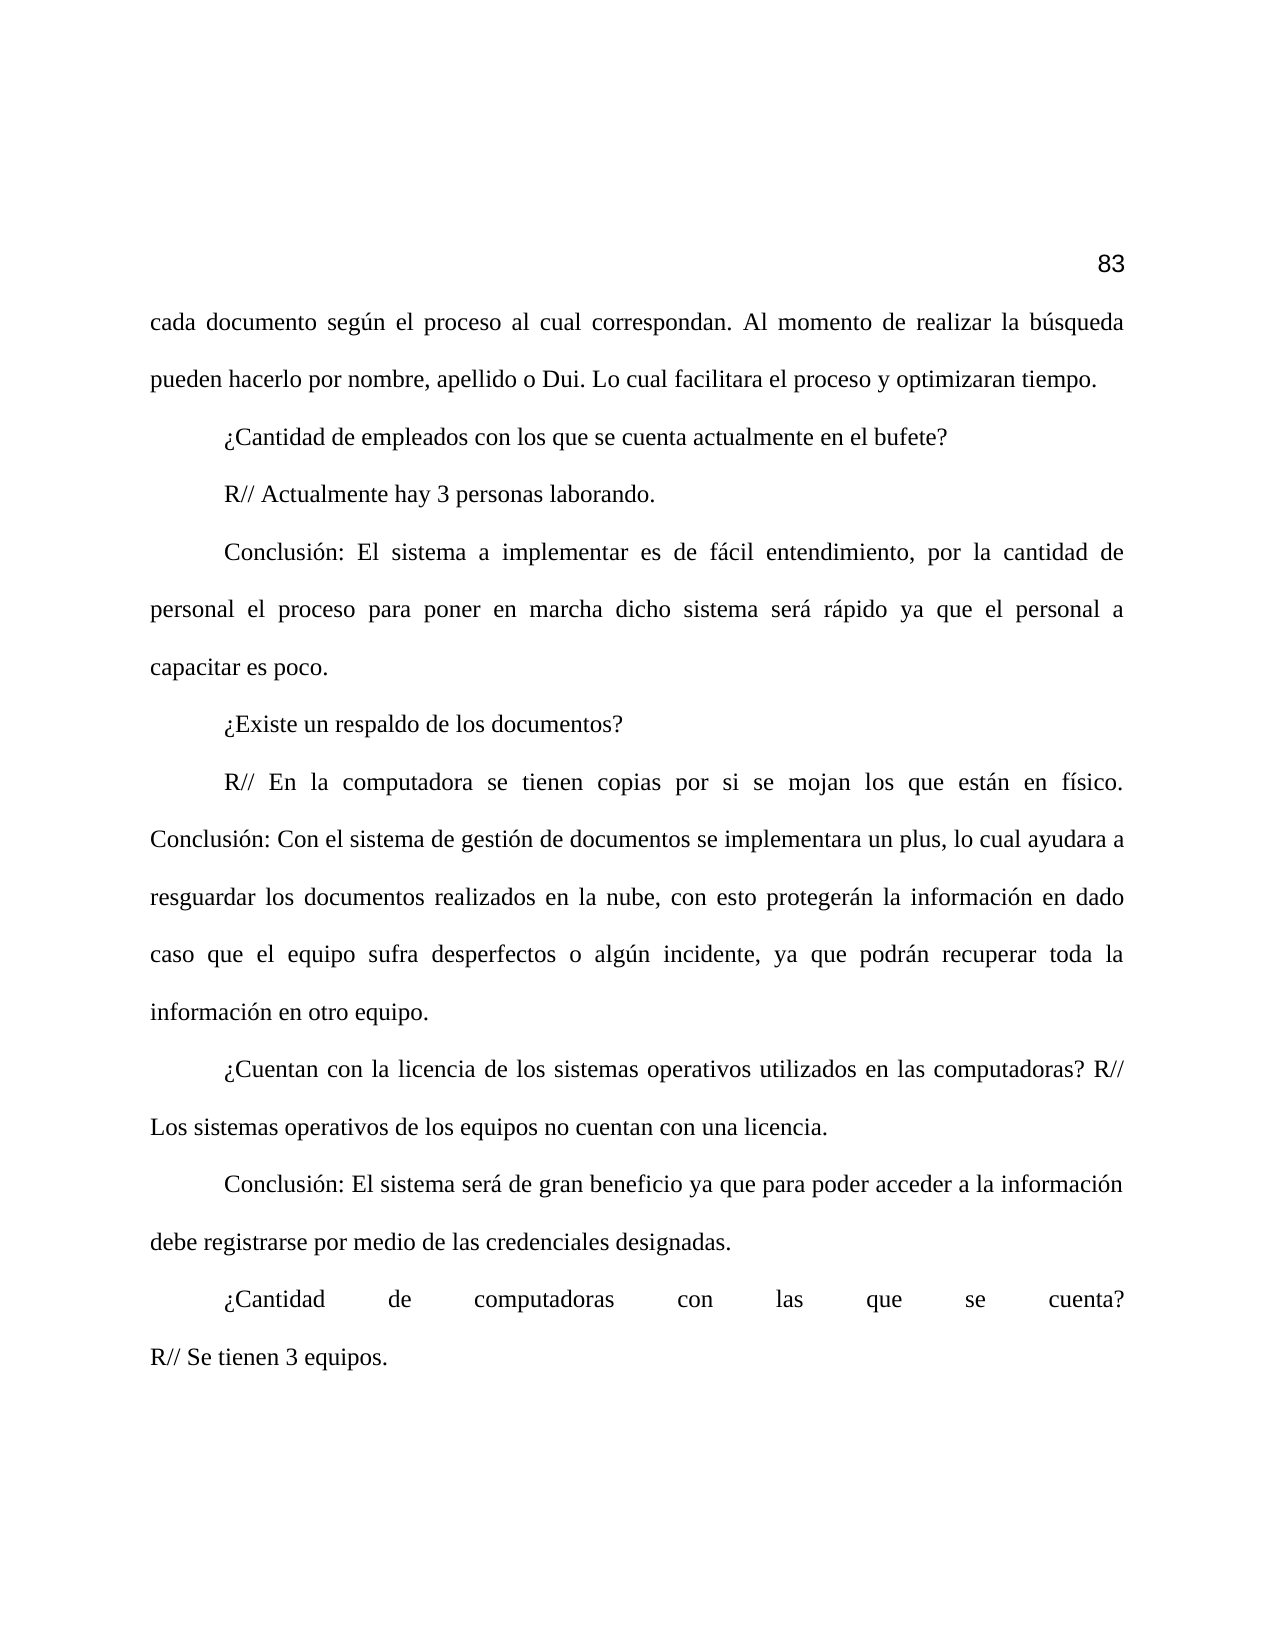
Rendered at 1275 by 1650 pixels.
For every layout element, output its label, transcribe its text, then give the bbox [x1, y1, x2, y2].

text R// En la computadora se tienen copias por si se mojan los que están en físico. Conclusión: Con el sistema de gestión de documentos se implementara un plus, lo cual ayudara a resguardar los documentos realizados en la nube, con esto protegerán la información en dado caso que el equipo sufra desperfectos o algún incidente, ya que podrán recuperar toda la información en otro equipo. [150, 767, 1125, 1026]
text ¿Cantidad de empleados con los que se cuenta actualmente en el bufete? [150, 422, 1125, 451]
text Conclusión: El sistema a implementar es de fácil entendimiento, por la cantidad de personal el proceso para poner en marcha dicho sistema será rápido ya que el personal a capacitar es poco. [150, 537, 1125, 681]
text ¿Cantidad de computadoras con las que se cuenta? R// Se tienen 3 equipos. [150, 1284, 1125, 1371]
text ¿Cuentan con la licencia de los sistemas operativos utilizados en las computadoras? R// Los sistemas operativos de los equipos no cuentan con una licencia. [150, 1054, 1125, 1141]
text Conclusión: El sistema será de gran beneficio ya que para poder acceder a la información debe registrarse por medio de las credenciales designadas. [150, 1169, 1125, 1256]
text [150, 307, 1125, 393]
text R// Actualmente hay 3 personas laborando. [150, 479, 1125, 508]
text ¿Existe un respaldo de los documentos? [150, 709, 1125, 738]
